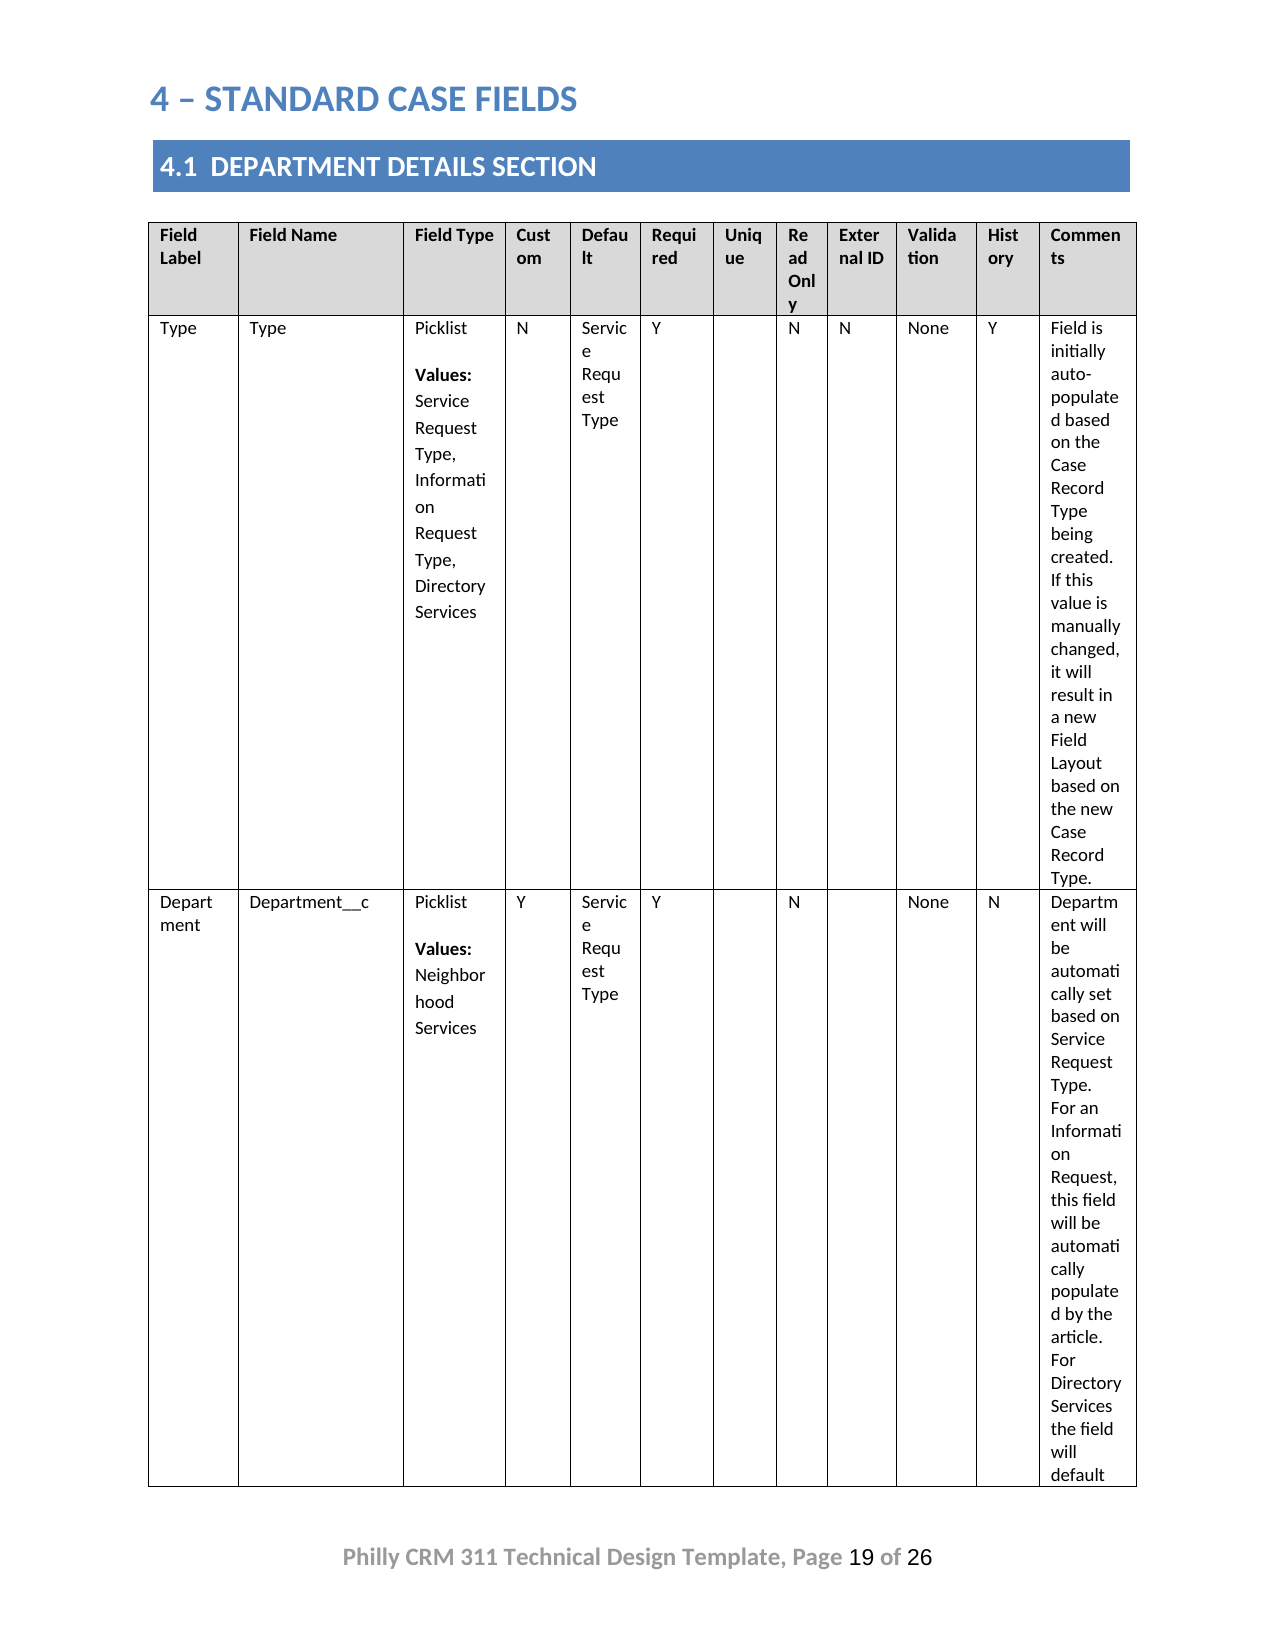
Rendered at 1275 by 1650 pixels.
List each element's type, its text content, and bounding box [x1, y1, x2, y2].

table_header History [977, 223, 1039, 315]
table_cell Type [149, 316, 238, 889]
subtitle 4 – STANDARD CASE FIELDS [150, 75, 1125, 121]
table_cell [571, 890, 640, 1486]
table_header External ID [828, 223, 896, 315]
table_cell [1040, 890, 1136, 1486]
table_cell [714, 316, 776, 889]
table_header Field Name [239, 223, 403, 315]
table_cell Y [506, 890, 570, 1486]
table_cell N [977, 890, 1039, 1486]
table_header Unique [714, 223, 776, 315]
table_cell Service Request Type [571, 316, 640, 889]
table_cell N [777, 890, 827, 1486]
table_header Default [571, 223, 640, 315]
table_cell N [828, 316, 896, 889]
table_cell Y [977, 316, 1039, 889]
table_cell N [777, 316, 827, 889]
table_header Comments [1040, 223, 1136, 315]
table_header Custom [506, 223, 570, 315]
table_cell [714, 890, 776, 1486]
table_cell Type [239, 316, 403, 889]
table_cell Y [641, 316, 713, 889]
table_cell None [897, 316, 976, 889]
table_header 4.1 DEPARTMENT DETAILS SECTION [155, 142, 1128, 190]
table_header Field Label [149, 223, 238, 315]
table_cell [404, 890, 505, 1486]
table_header Read Only [777, 223, 827, 315]
table_cell Department [149, 890, 238, 1486]
table_header Required [641, 223, 713, 315]
table_header Validation [897, 223, 976, 315]
table_cell [828, 890, 896, 1486]
table_cell Field is initially auto-populated based on the Case Record Type being created. If this value is manually changed, it will result in a new Field Layout based on the new Case Record Type. [1040, 316, 1136, 889]
table_header Field Type [404, 223, 505, 315]
table_cell Department__c [239, 890, 403, 1486]
table_cell Picklist Values: Service Request Type, Information Request Type, Directory Services [404, 316, 505, 889]
table_cell Y [641, 890, 713, 1486]
table_cell None [897, 890, 976, 1486]
table_cell N [506, 316, 570, 889]
